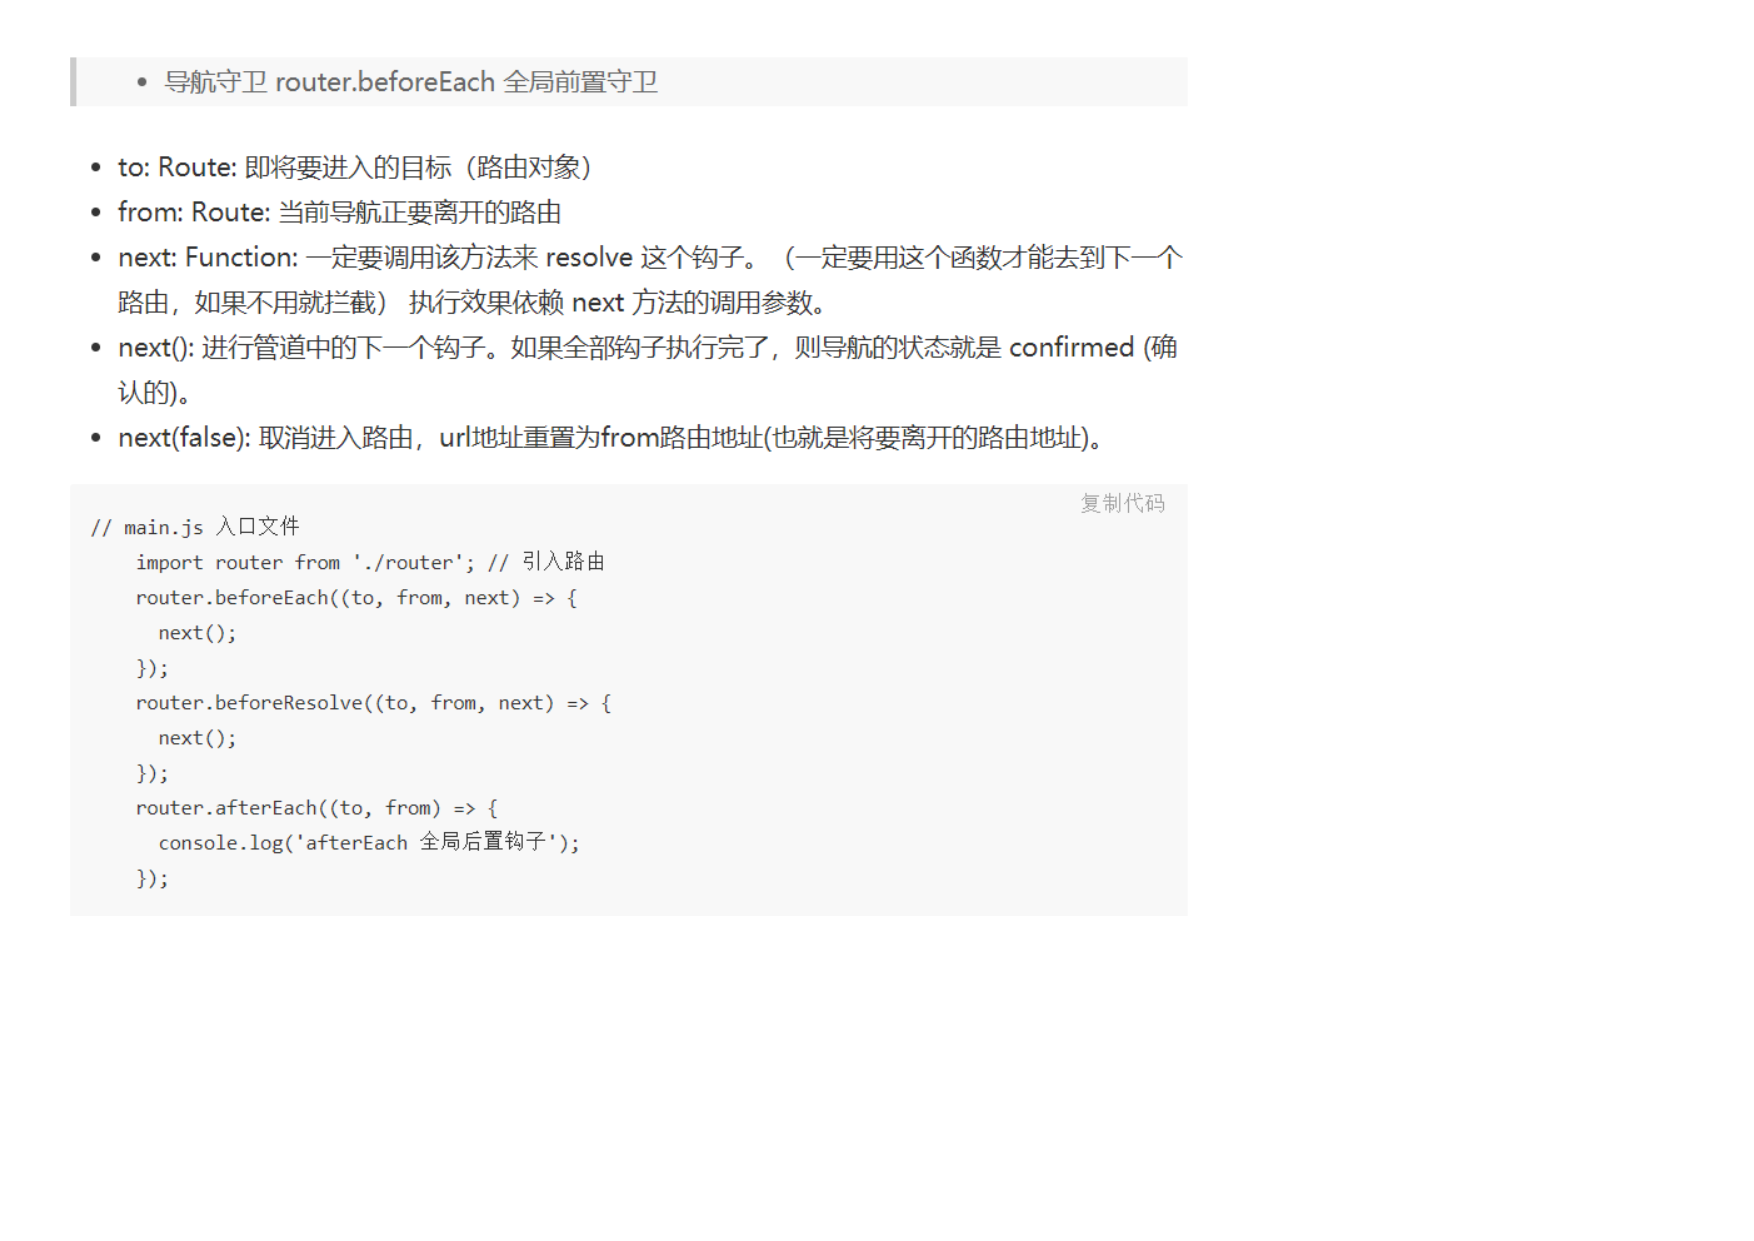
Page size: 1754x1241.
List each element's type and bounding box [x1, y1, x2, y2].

picture [44, 35, 1188, 916]
